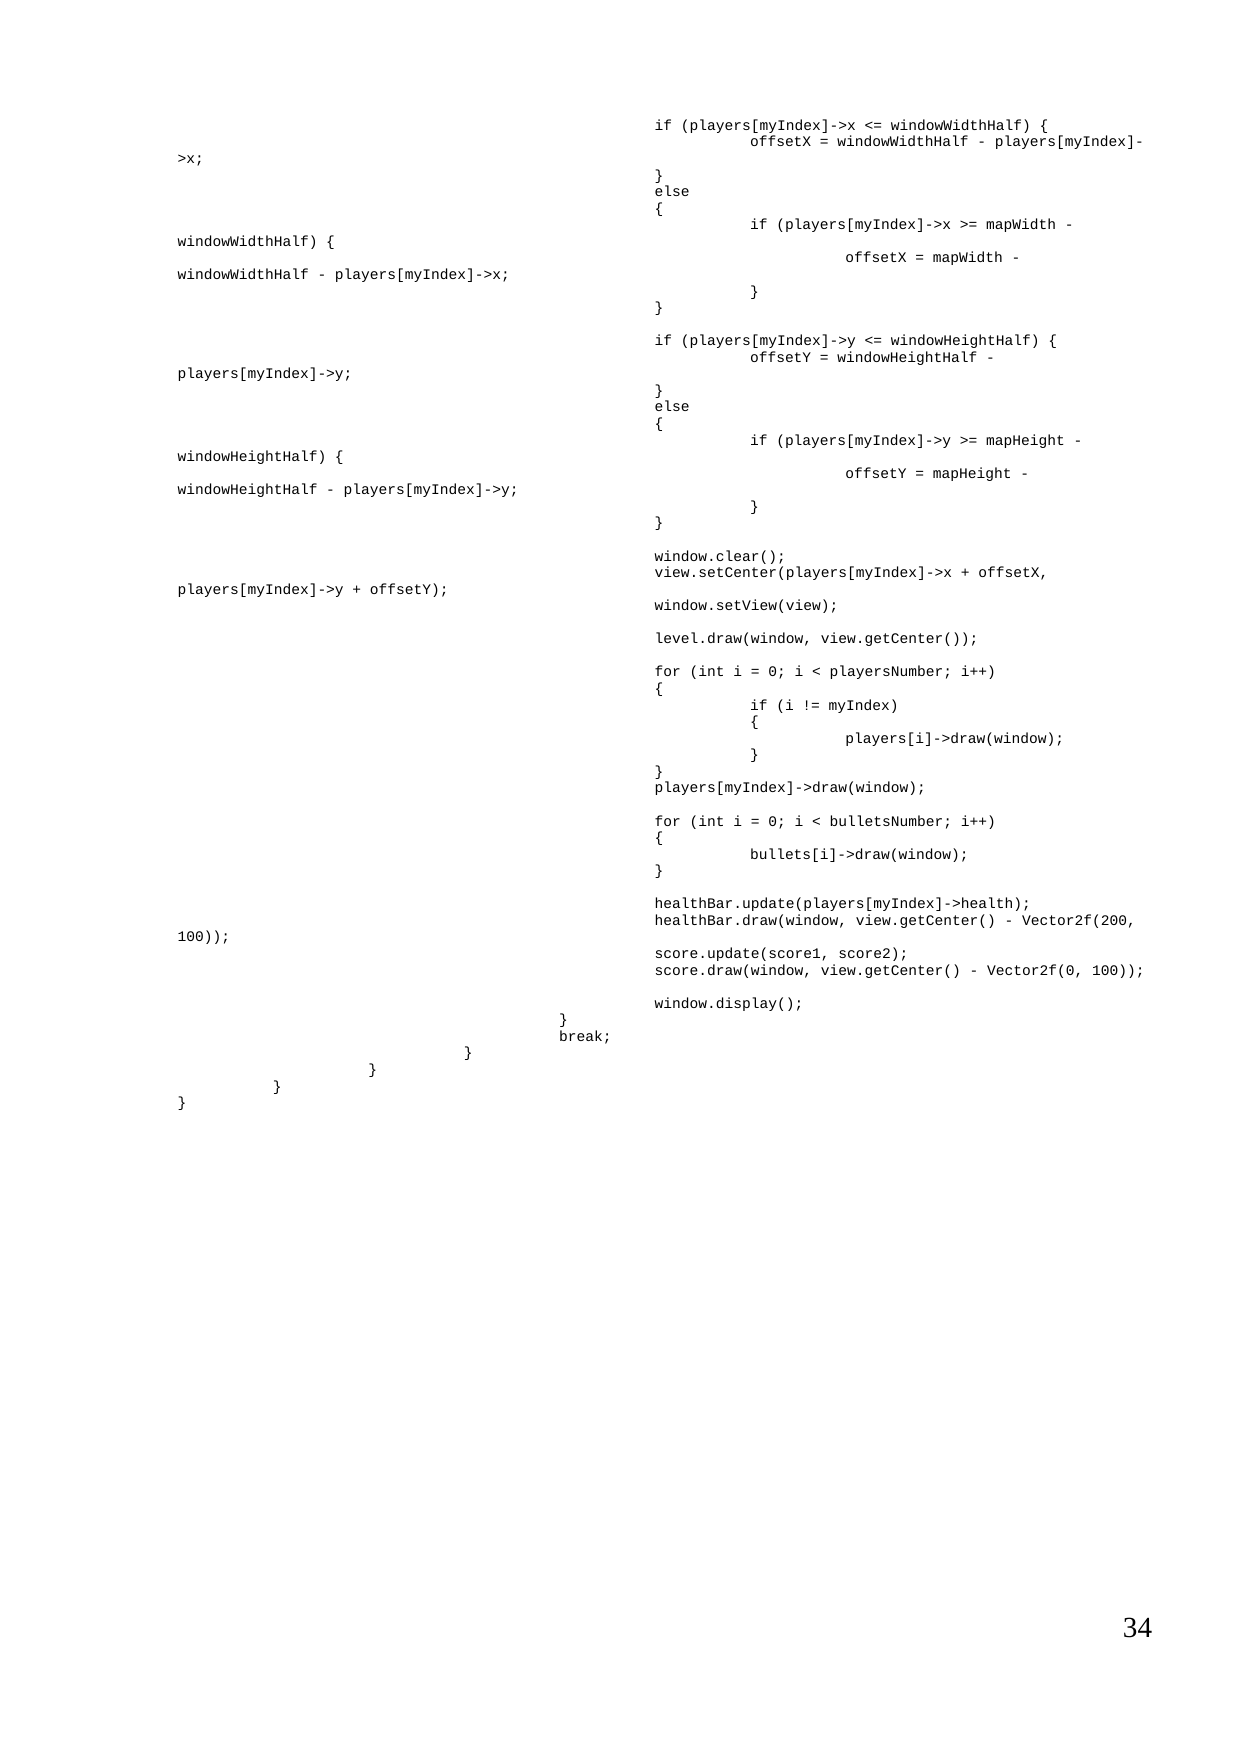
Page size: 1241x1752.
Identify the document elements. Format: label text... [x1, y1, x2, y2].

text } [177, 747, 1152, 764]
text else [177, 184, 1152, 201]
text } [177, 1012, 1152, 1029]
text if (i != myIndex) [177, 698, 1152, 714]
text if (players[myIndex]->y >= mapHeight - windowHeightHalf) { [177, 433, 1152, 466]
text } [177, 300, 1152, 317]
text } [177, 516, 1152, 532]
text } [177, 764, 1152, 781]
text for (int i = 0; i < bulletsNumber; i++) [177, 814, 1152, 830]
text } [177, 383, 1152, 400]
text } [177, 1062, 1152, 1079]
text window.setView(view); [177, 598, 1152, 615]
text } [177, 1095, 1152, 1112]
text } [177, 168, 1152, 184]
text break; [177, 1029, 1152, 1046]
text for (int i = 0; i < playersNumber; i++) [177, 665, 1152, 681]
text } [177, 284, 1152, 300]
text offsetX = mapWidth - windowWidthHalf - players[myIndex]->x; [177, 251, 1152, 284]
text window.display(); [177, 996, 1152, 1012]
text score.update(score1, score2); [177, 946, 1152, 963]
text healthBar.draw(window, view.getCenter() - Vector2f(200, 100)); [177, 913, 1152, 946]
text } [177, 499, 1152, 516]
text score.draw(window, view.getCenter() - Vector2f(0, 100)); [177, 963, 1152, 979]
text { [177, 830, 1152, 847]
text if (players[myIndex]->y <= windowHeightHalf) { [177, 333, 1152, 350]
text offsetY = mapHeight - windowHeightHalf - players[myIndex]->y; [177, 466, 1152, 499]
text else [177, 400, 1152, 416]
text { [177, 714, 1152, 731]
text offsetX = windowWidthHalf - players[myIndex]->x; [177, 135, 1152, 168]
text players[myIndex]->draw(window); [177, 781, 1152, 797]
text if (players[myIndex]->x >= mapWidth - windowWidthHalf) { [177, 217, 1152, 251]
text if (players[myIndex]->x <= windowWidthHalf) { [177, 118, 1152, 135]
text level.draw(window, view.getCenter()); [177, 632, 1152, 648]
text healthBar.update(players[myIndex]->health); [177, 897, 1152, 913]
text players[i]->draw(window); [177, 731, 1152, 747]
text view.setCenter(players[myIndex]->x + offsetX, players[myIndex]->y + offsetY); [177, 565, 1152, 598]
text offsetY = windowHeightHalf - players[myIndex]->y; [177, 350, 1152, 383]
text } [177, 1046, 1152, 1062]
text { [177, 201, 1152, 217]
text { [177, 416, 1152, 433]
text window.clear(); [177, 549, 1152, 565]
text } [177, 863, 1152, 880]
text } [177, 1079, 1152, 1095]
text { [177, 681, 1152, 698]
text bullets[i]->draw(window); [177, 847, 1152, 863]
